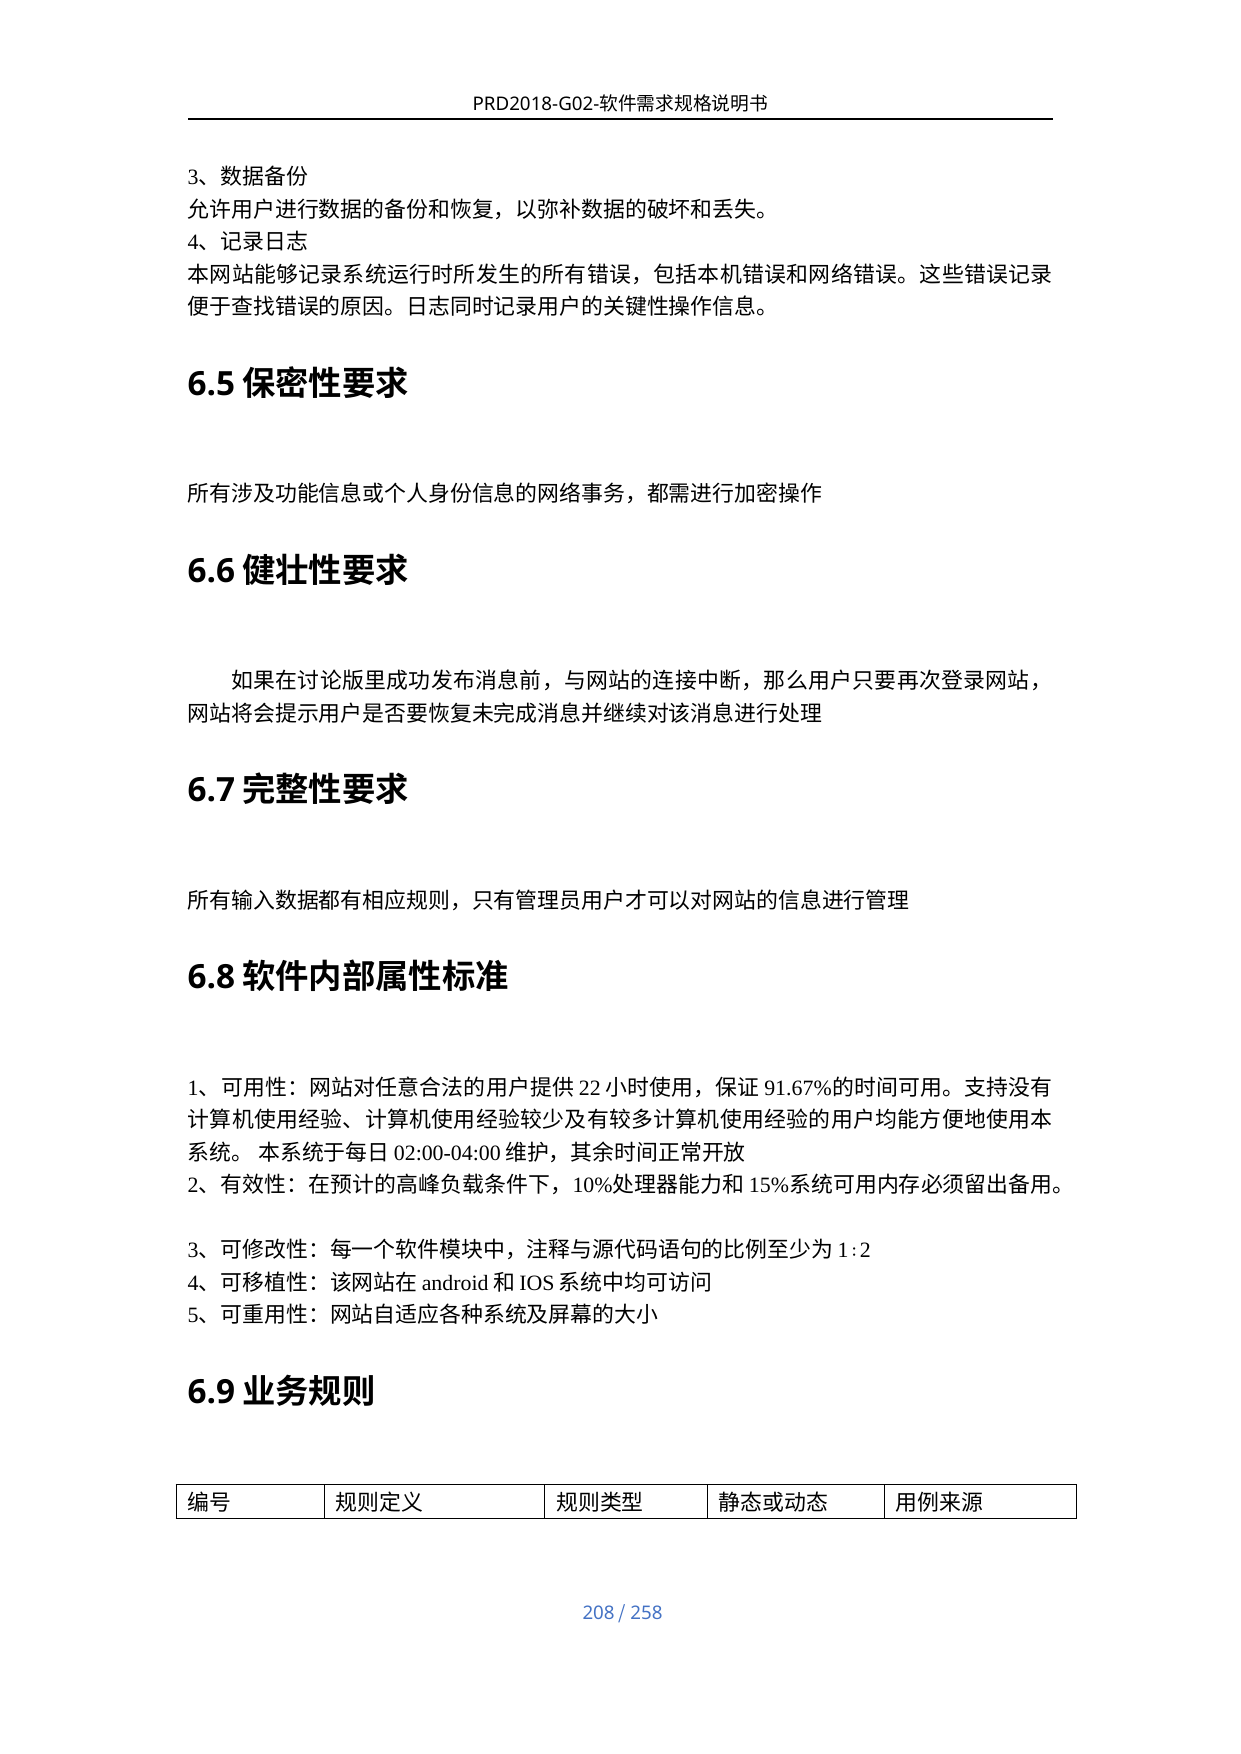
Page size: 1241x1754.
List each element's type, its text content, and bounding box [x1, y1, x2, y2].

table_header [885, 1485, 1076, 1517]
text 3、数据备份 [187, 159, 1053, 191]
text 2、有效性：在预计的高峰负载条件下，10%处理器能力和15%系统可用内存必须留出备用。 [187, 1167, 1053, 1232]
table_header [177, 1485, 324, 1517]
text 允许用户进行数据的备份和恢复，以弥补数据的破坏和丢失。 [187, 191, 1053, 224]
text 如果在讨论版里成功发布消息前，与网站的连接中断，那么用户只要再次登录网站，网站将会提示用户是否要恢复未完成消息并继续对该消息进行处理 [187, 663, 1053, 728]
subtitle 6.7完整性要求 [187, 755, 1053, 820]
text 本网站能够记录系统运行时所发生的所有错误，包括本机错误和网络错误。这些错误记录便于查找错误的原因。日志同时记录用户的关键性操作信息。 [187, 256, 1053, 321]
subtitle 6.6健壮性要求 [187, 536, 1053, 601]
subtitle 6.8软件内部属性标准 [187, 942, 1053, 1007]
subtitle 6.5保密性要求 [187, 348, 1053, 413]
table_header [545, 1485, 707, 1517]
text 所有输入数据都有相应规则，只有管理员用户才可以对网站的信息进行管理 [187, 882, 1053, 915]
subtitle 6.9业务规则 [187, 1356, 1053, 1421]
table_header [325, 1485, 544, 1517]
text 4、记录日志 [187, 224, 1053, 256]
text 1、可用性：网站对任意合法的用户提供22小时使用，保证91.67%的时间可用。支持没有计算机使用经验、计算机使用经验较少及有较多计算机使用经验的用户均能方便地使用本系统。 本系统于每日02:00-04:00维护，其余时间正常开放 [187, 1069, 1053, 1167]
text 5、可重用性：网站自适应各种系统及屏幕的大小 [187, 1297, 1053, 1329]
text 所有涉及功能信息或个人身份信息的网络事务，都需进行加密操作 [187, 476, 1053, 508]
text 4、可移植性：该网站在android和IOS系统中均可访问 [187, 1264, 1053, 1297]
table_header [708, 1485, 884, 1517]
text 3、可修改性：每一个软件模块中，注释与源代码语句的比例至少为1∶2 [187, 1232, 1053, 1264]
